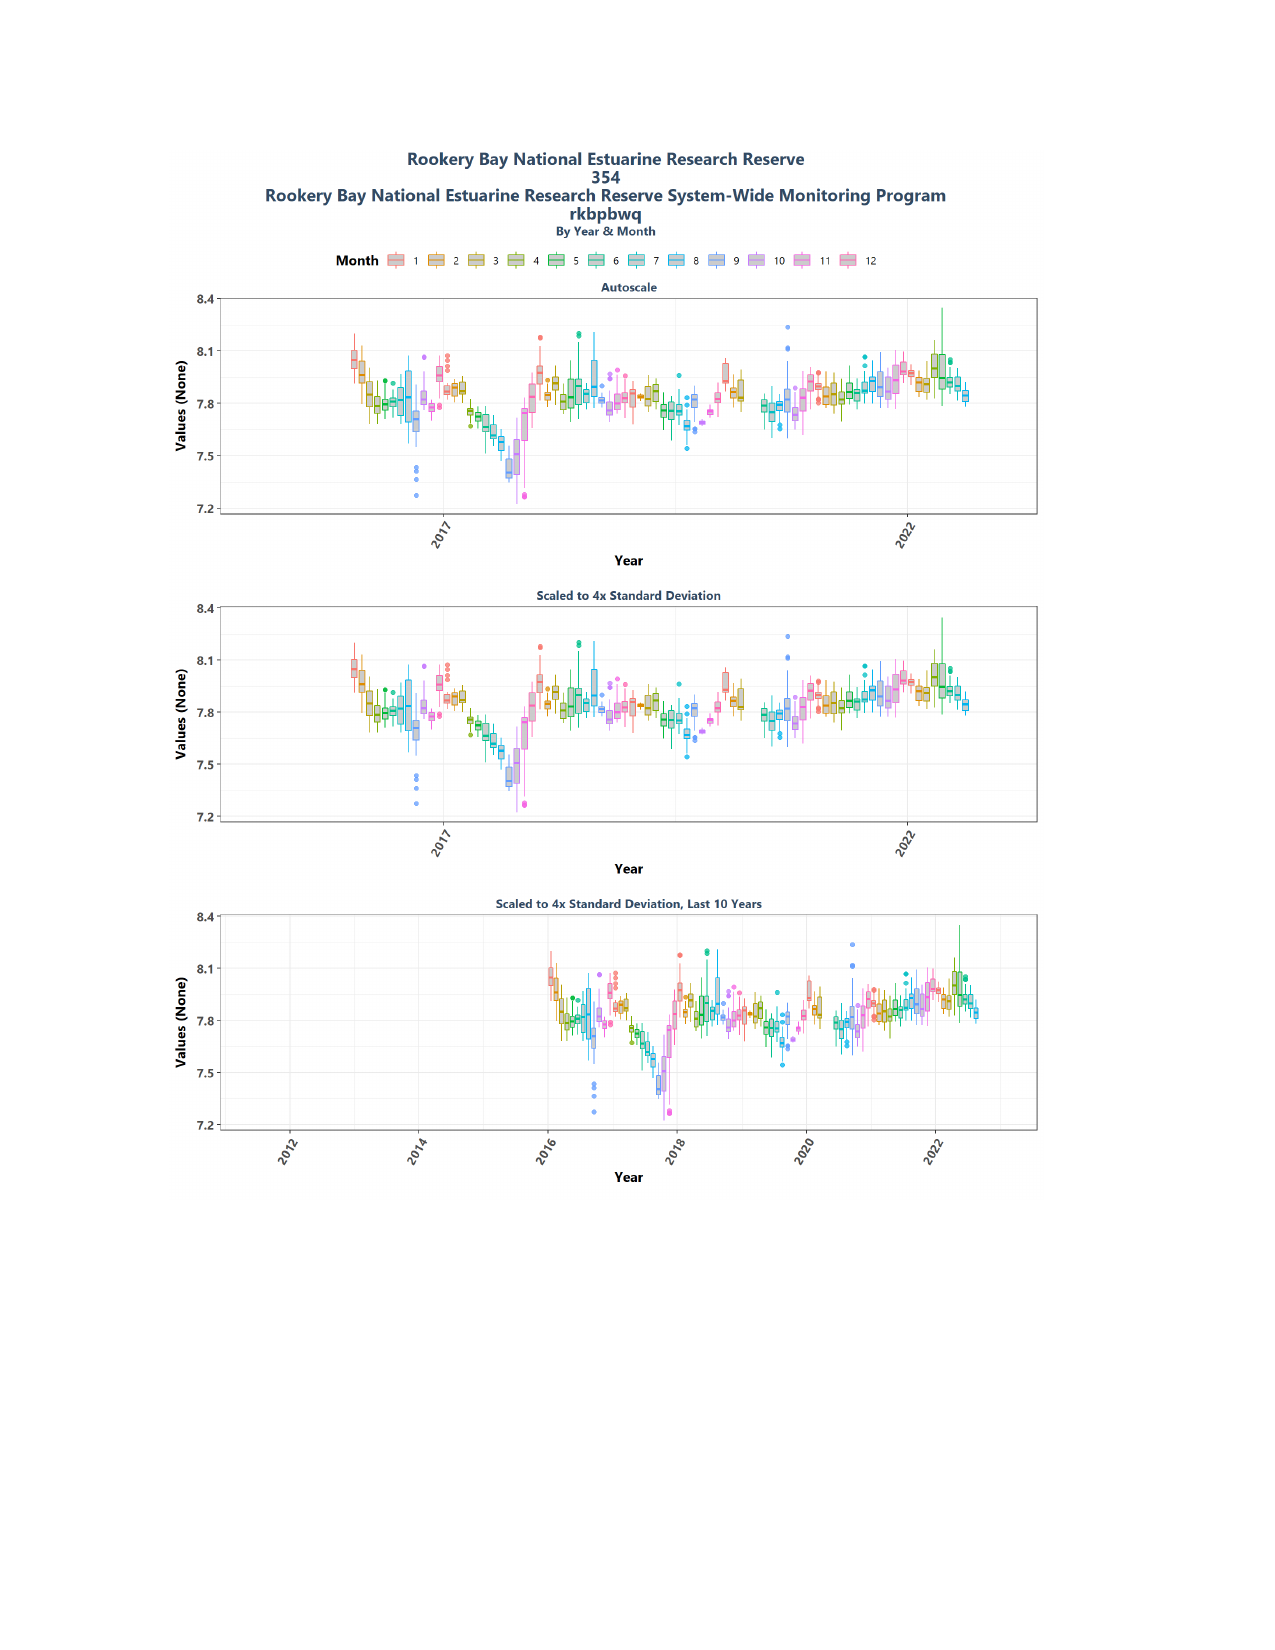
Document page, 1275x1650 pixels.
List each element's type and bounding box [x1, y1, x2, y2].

picture [168, 150, 1044, 1200]
